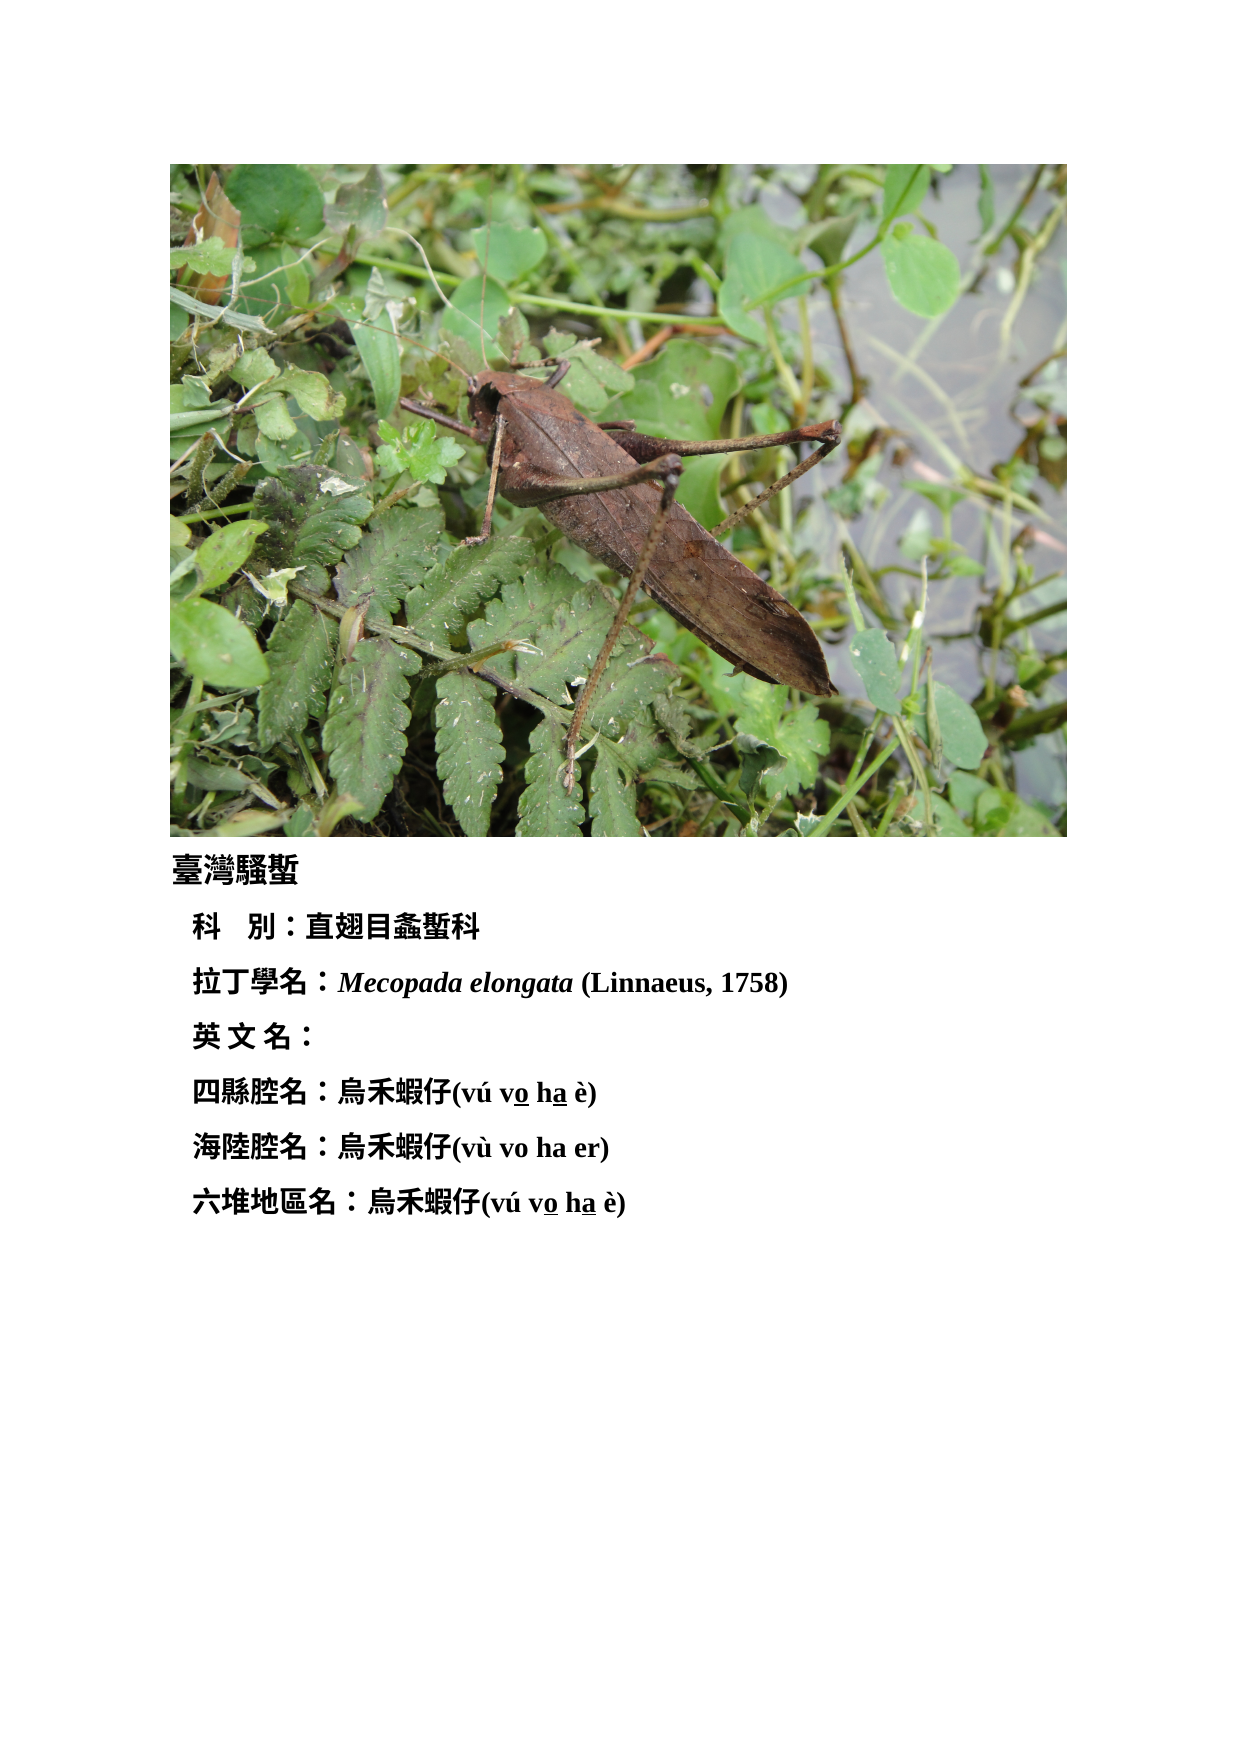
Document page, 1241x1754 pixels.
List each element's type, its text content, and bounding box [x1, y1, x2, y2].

table_header [160, 165, 1078, 843]
picture [170, 164, 1067, 837]
table_cell 臺灣騷蟴 科 別：直翅目螽蟴科 拉丁學名：Mecopada elongata (Linnaeus, 1758) 英 文 名： 四縣腔名：烏禾蝦仔(vú vo ha è) 海陸腔名：烏禾蝦仔(vù vo ha er) 六堆地區名：烏禾蝦仔(vú vo ha è) [160, 844, 1078, 1228]
